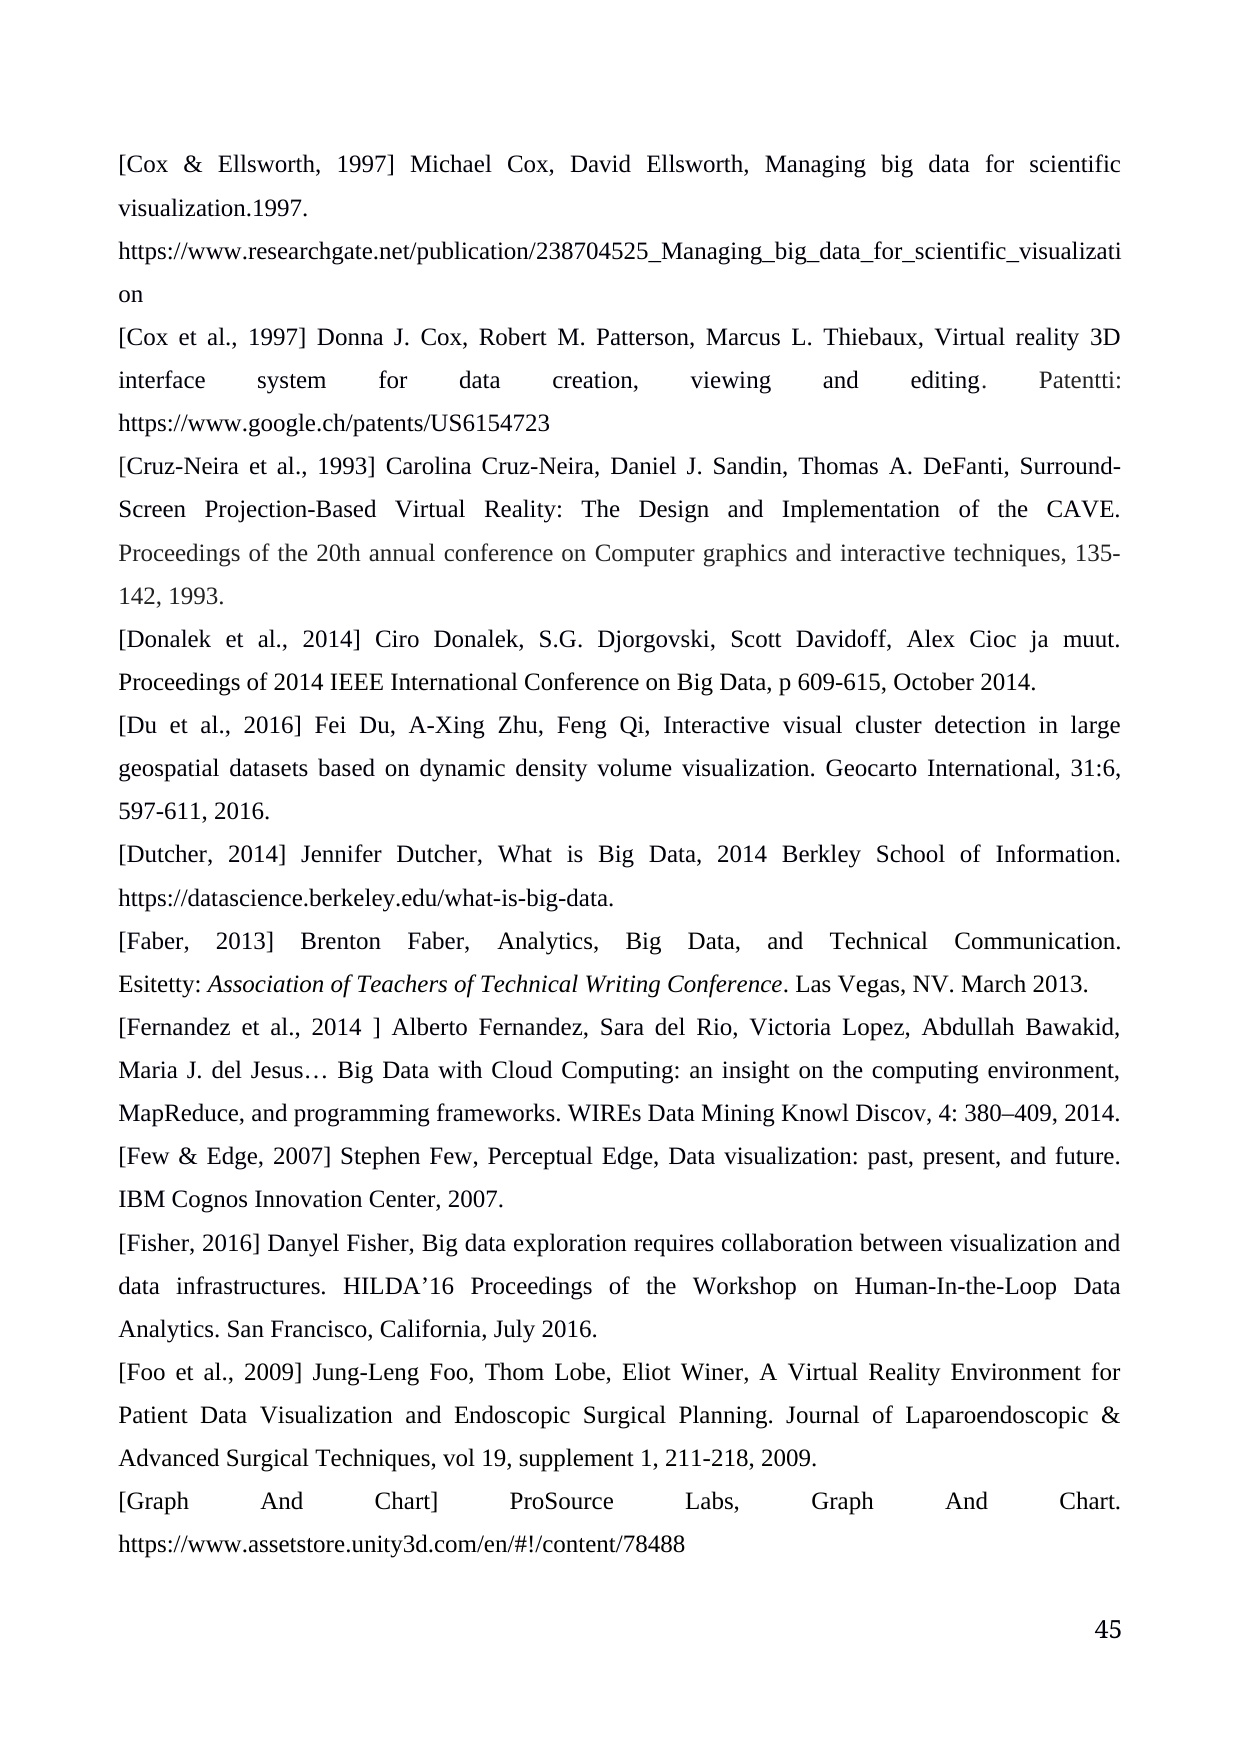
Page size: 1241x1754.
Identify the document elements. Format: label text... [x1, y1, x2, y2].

text [Cox & Ellsworth, 1997] Michael Cox, David Ellsworth, Managing big data for scientific visualization.1997. https://www.researchgate.net/publication/238704525_Managing_big_data_for_scientific_visualization [118, 149, 1122, 308]
text [Graph And Chart] ProSource Labs, Graph And Chart. https://www.assetstore.unity3d.com/en/#!/content/78488 [118, 1486, 1122, 1558]
text [Fisher, 2016] Danyel Fisher, Big data exploration requires collaboration between visualization and data infrastructures. HILDA’16 Proceedings of the Workshop on Human-In-the-Loop Data Analytics. San Francisco, California, July 2016. [118, 1228, 1122, 1343]
text [Dutcher, 2014] Jennifer Dutcher, What is Big Data, 2014 Berkley School of Information. https://datascience.berkeley.edu/what-is-big-data. [118, 839, 1122, 911]
text [Few & Edge, 2007] Stephen Few, Perceptual Edge, Data visualization: past, present, and future. IBM Cognos Innovation Center, 2007. [118, 1141, 1122, 1213]
text [Cruz-Neira et al., 1993] Carolina Cruz-Neira, Daniel J. Sandin, Thomas A. DeFanti, Surround-Screen Projection-Based Virtual Reality: The Design and Implementation of the CAVE. Proceedings of the 20th annual conference on Computer graphics and interactive techniques, 135-142, 1993. [118, 566, 1122, 609]
text [Du et al., 2016] Fei Du, A-Xing Zhu, Feng Qi, Interactive visual cluster detection in large geospatial datasets based on dynamic density volume visualization. Geocarto International, 31:6, 597-611, 2016. [118, 710, 1122, 825]
text [Foo et al., 2009] Jung-Leng Foo, Thom Lobe, Eliot Winer, A Virtual Reality Environment for Patient Data Visualization and Endoscopic Surgical Planning. Journal of Laparoendoscopic & Advanced Surgical Techniques, vol 19, supplement 1, 211-218, 2009. [118, 1357, 1122, 1472]
text [Cruz-Neira et al., 1993] Carolina Cruz-Neira, Daniel J. Sandin, Thomas A. DeFanti, Surround-Screen Projection-Based Virtual Reality: The Design and Implementation of the CAVE. Proceedings of the 20th annual conference on Computer graphics and interactive techniques, 135-142, 1993. [118, 451, 1122, 538]
text [Donalek et al., 2014] Ciro Donalek, S.G. Djorgovski, Scott Davidoff, Alex Cioc ja muut. Proceedings of 2014 IEEE International Conference on Big Data, p 609-615, October 2014. [118, 624, 1122, 696]
text [Fernandez et al., 2014 ] Alberto Fernandez, Sara del Rio, Victoria Lopez, Abdullah Bawakid, Maria J. del Jesus… Big Data with Cloud Computing: an insight on the computing environment, MapReduce, and programming frameworks. WIREs Data Mining Knowl Discov, 4: 380–409, 2014. [118, 1012, 1122, 1127]
text [Faber, 2013] Brenton Faber, Analytics, Big Data, and Technical Communication. Esitetty: Association of Teachers of Technical Writing Conference. Las Vegas, NV. March 2013. [118, 926, 1122, 998]
text [Cox et al., 1997] Donna J. Cox, Robert M. Patterson, Marcus L. Thiebaux, Virtual reality 3D interface system for data creation, viewing and editing. Patentti: https://www.google.ch/patents/US6154723 [118, 322, 1122, 437]
